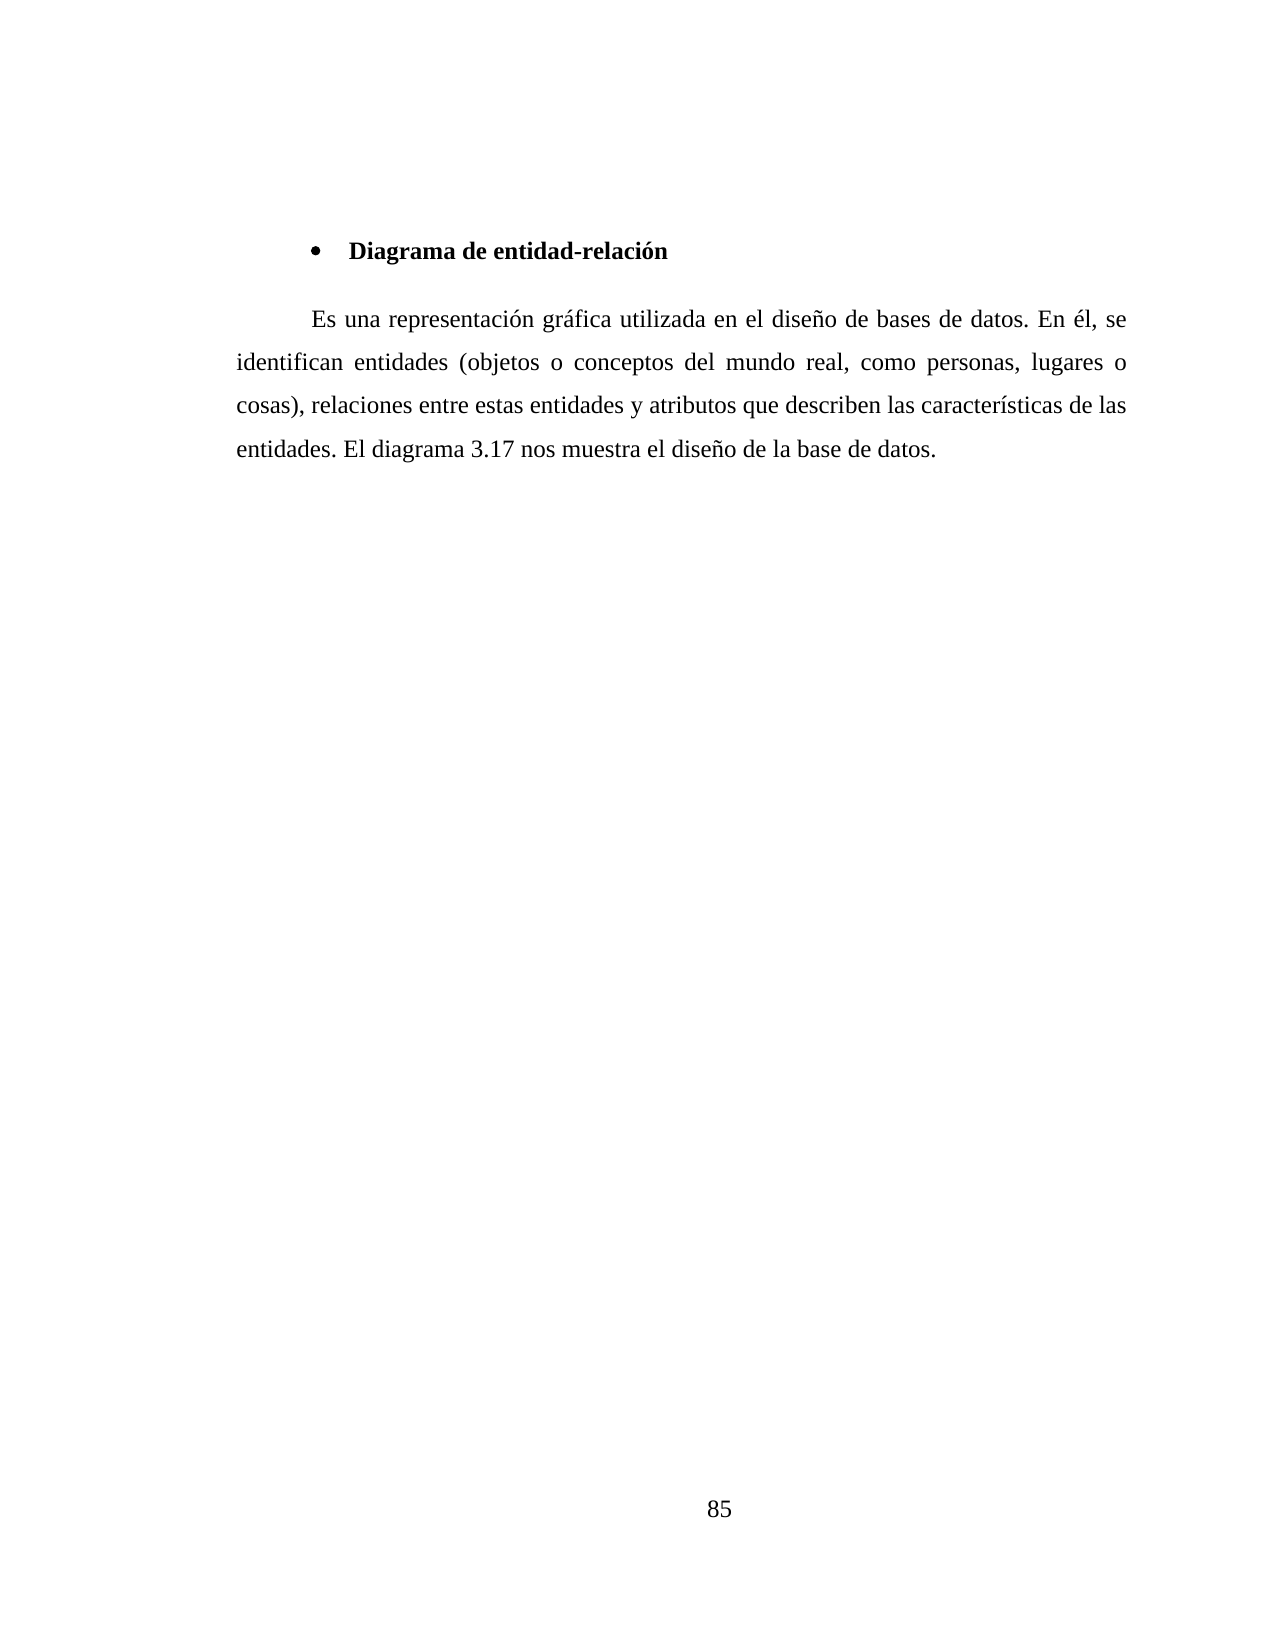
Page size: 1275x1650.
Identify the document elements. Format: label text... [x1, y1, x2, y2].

list Diagrama de entidad-relación [311, 236, 1127, 265]
text Es una representación gráfica utilizada en el diseño de bases de datos. En él, se identifican entidades (objetos o conceptos del mundo real, como personas, lugares o cosas), relaciones entre estas entidades y atributos que describen las características de las entidades. El diagrama 3.17 nos muestra el diseño de la base de datos. [236, 304, 1127, 462]
